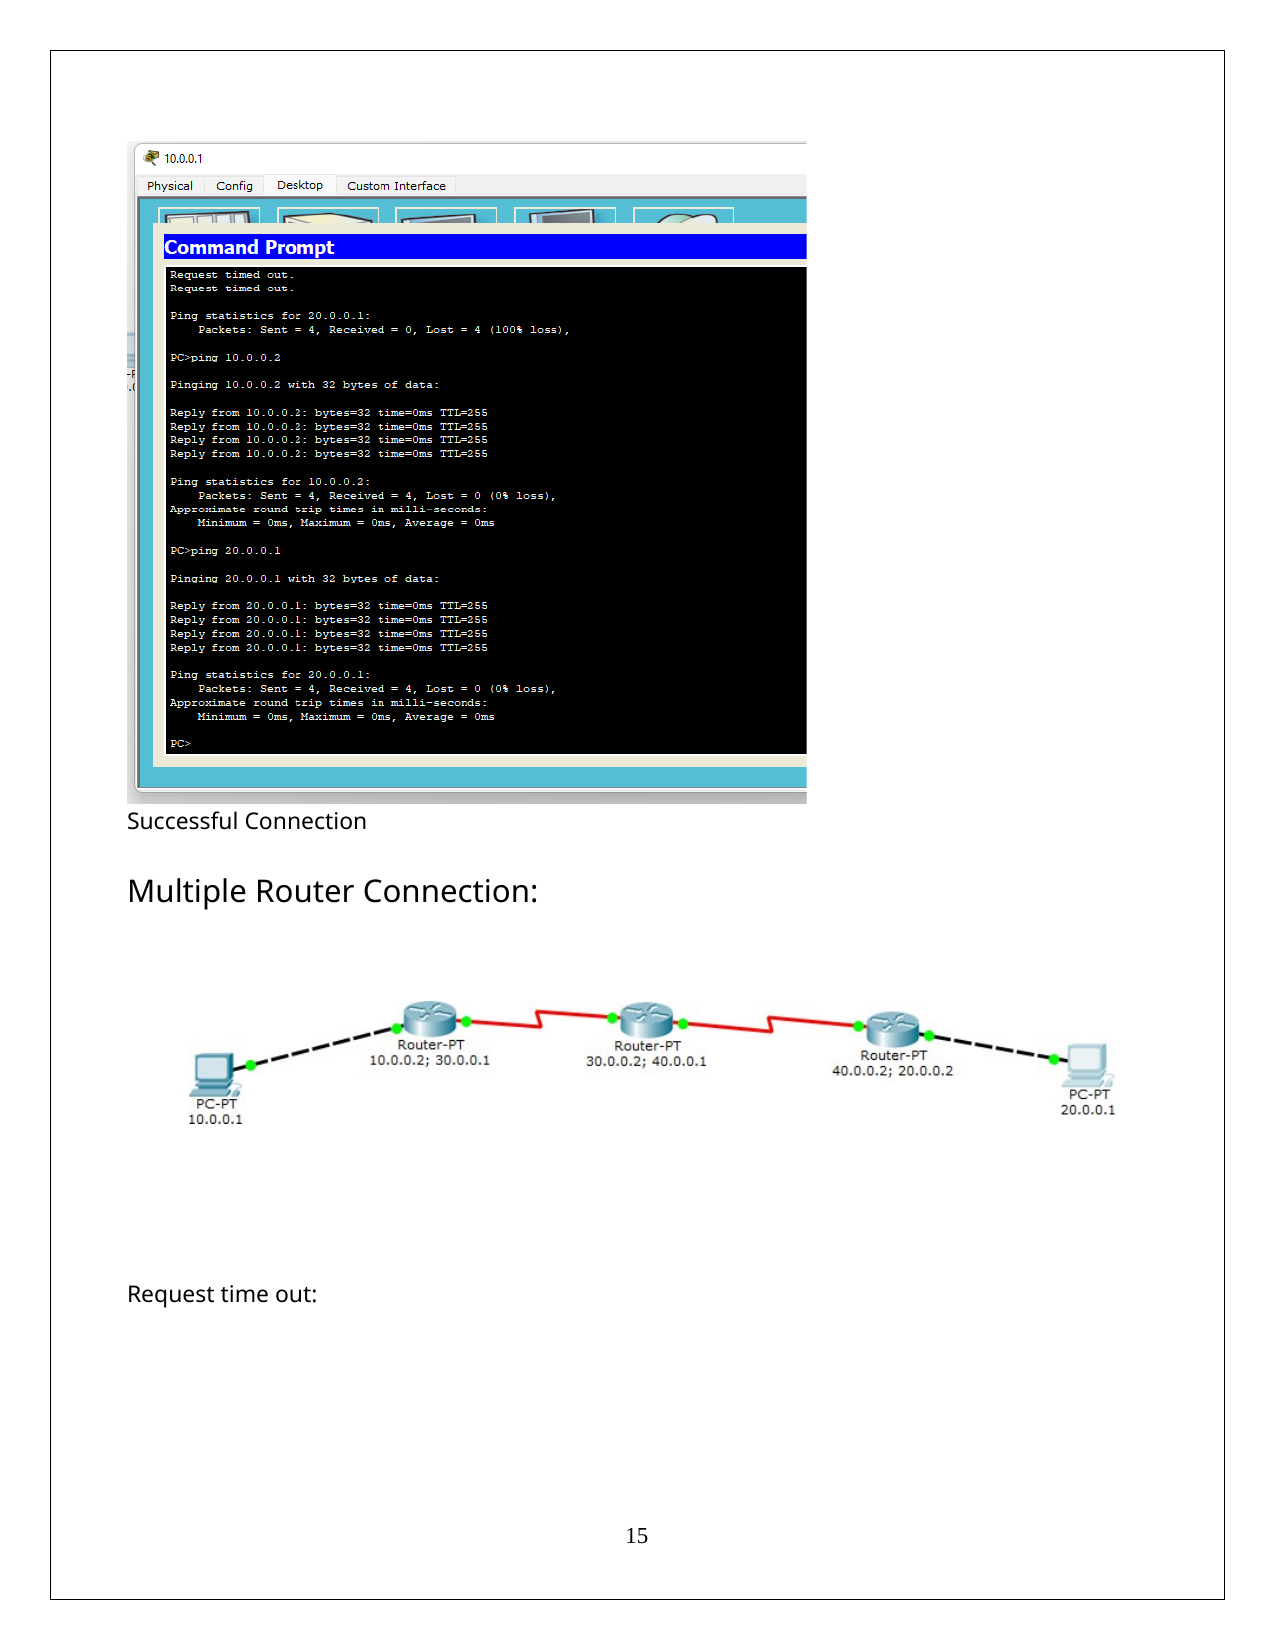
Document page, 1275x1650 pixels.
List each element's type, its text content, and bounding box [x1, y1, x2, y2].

text Successful Connection [127, 804, 1210, 836]
picture [189, 1001, 1116, 1124]
text Multiple Router Connection: [127, 869, 1210, 912]
text Request time out: [127, 1278, 1210, 1309]
picture [127, 141, 807, 804]
